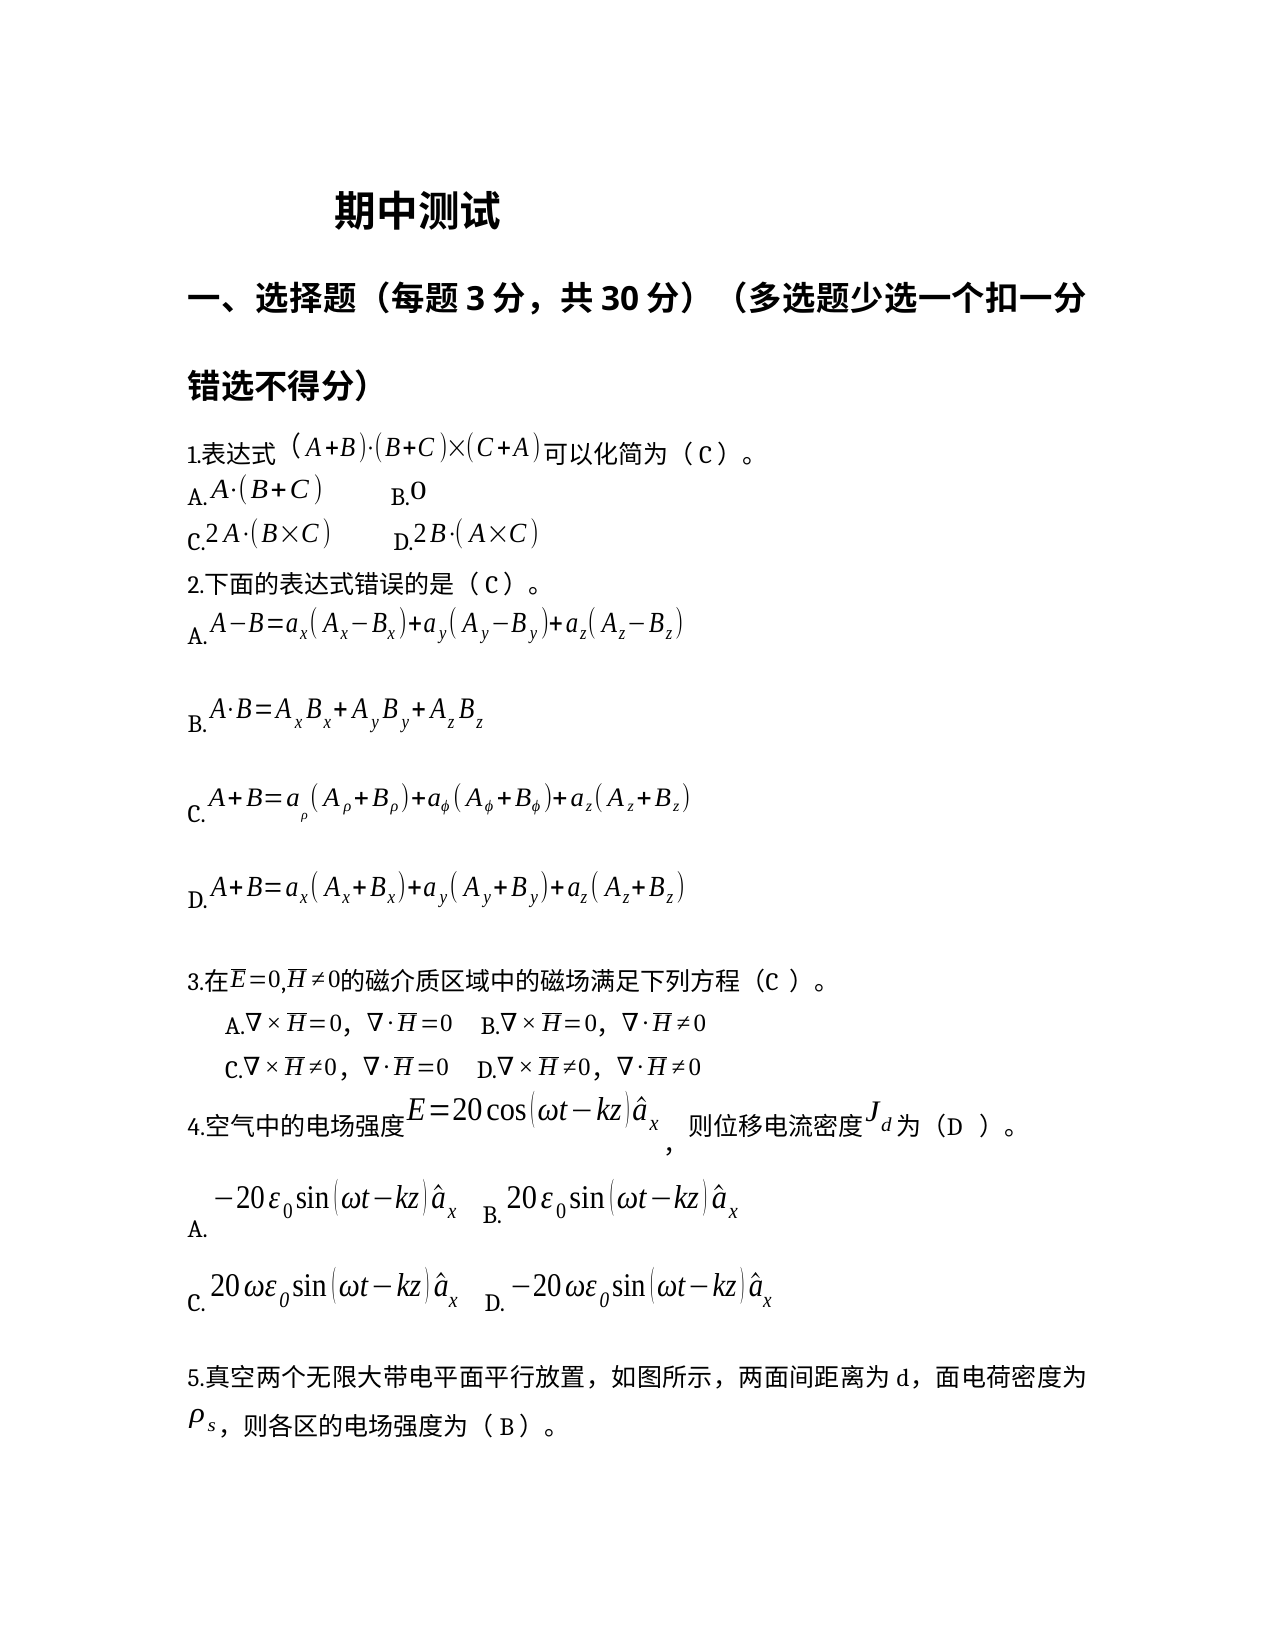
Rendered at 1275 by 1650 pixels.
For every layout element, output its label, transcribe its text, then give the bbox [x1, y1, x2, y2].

text A. B. [187, 472, 1087, 517]
text 5.真空两个无限大带电平面平行放置，如图所示，两面间距离为d，面电荷密度为，则各区的电场强度为（ B ）。 [187, 1354, 1087, 1486]
text 4.空气中的电场强度，则位移电流密度为（D ）。 [187, 1089, 1087, 1177]
text 一、选择题（每题3分，共30分）（多选题少选一个扣一分，错选不得分） [187, 252, 1087, 428]
text 1.表达式可以化简为（ C ）。 [187, 428, 1087, 472]
text 2.下面的表达式错误的是（ C ）。 [187, 561, 1087, 605]
list C.， D.， [225, 1045, 1087, 1089]
text C. D. [187, 517, 1087, 561]
text A. B. [187, 1177, 1087, 1266]
text C. [187, 781, 1087, 869]
text B. [187, 693, 1087, 781]
text D. [187, 869, 1087, 957]
list A.， B.， [225, 1001, 1087, 1045]
text 3.在,的磁介质区域中的磁场满足下列方程（C ）。 [187, 957, 1087, 1001]
text 期中测试 [187, 164, 1087, 252]
text A. [187, 605, 1087, 693]
text C. D. [187, 1266, 1087, 1354]
